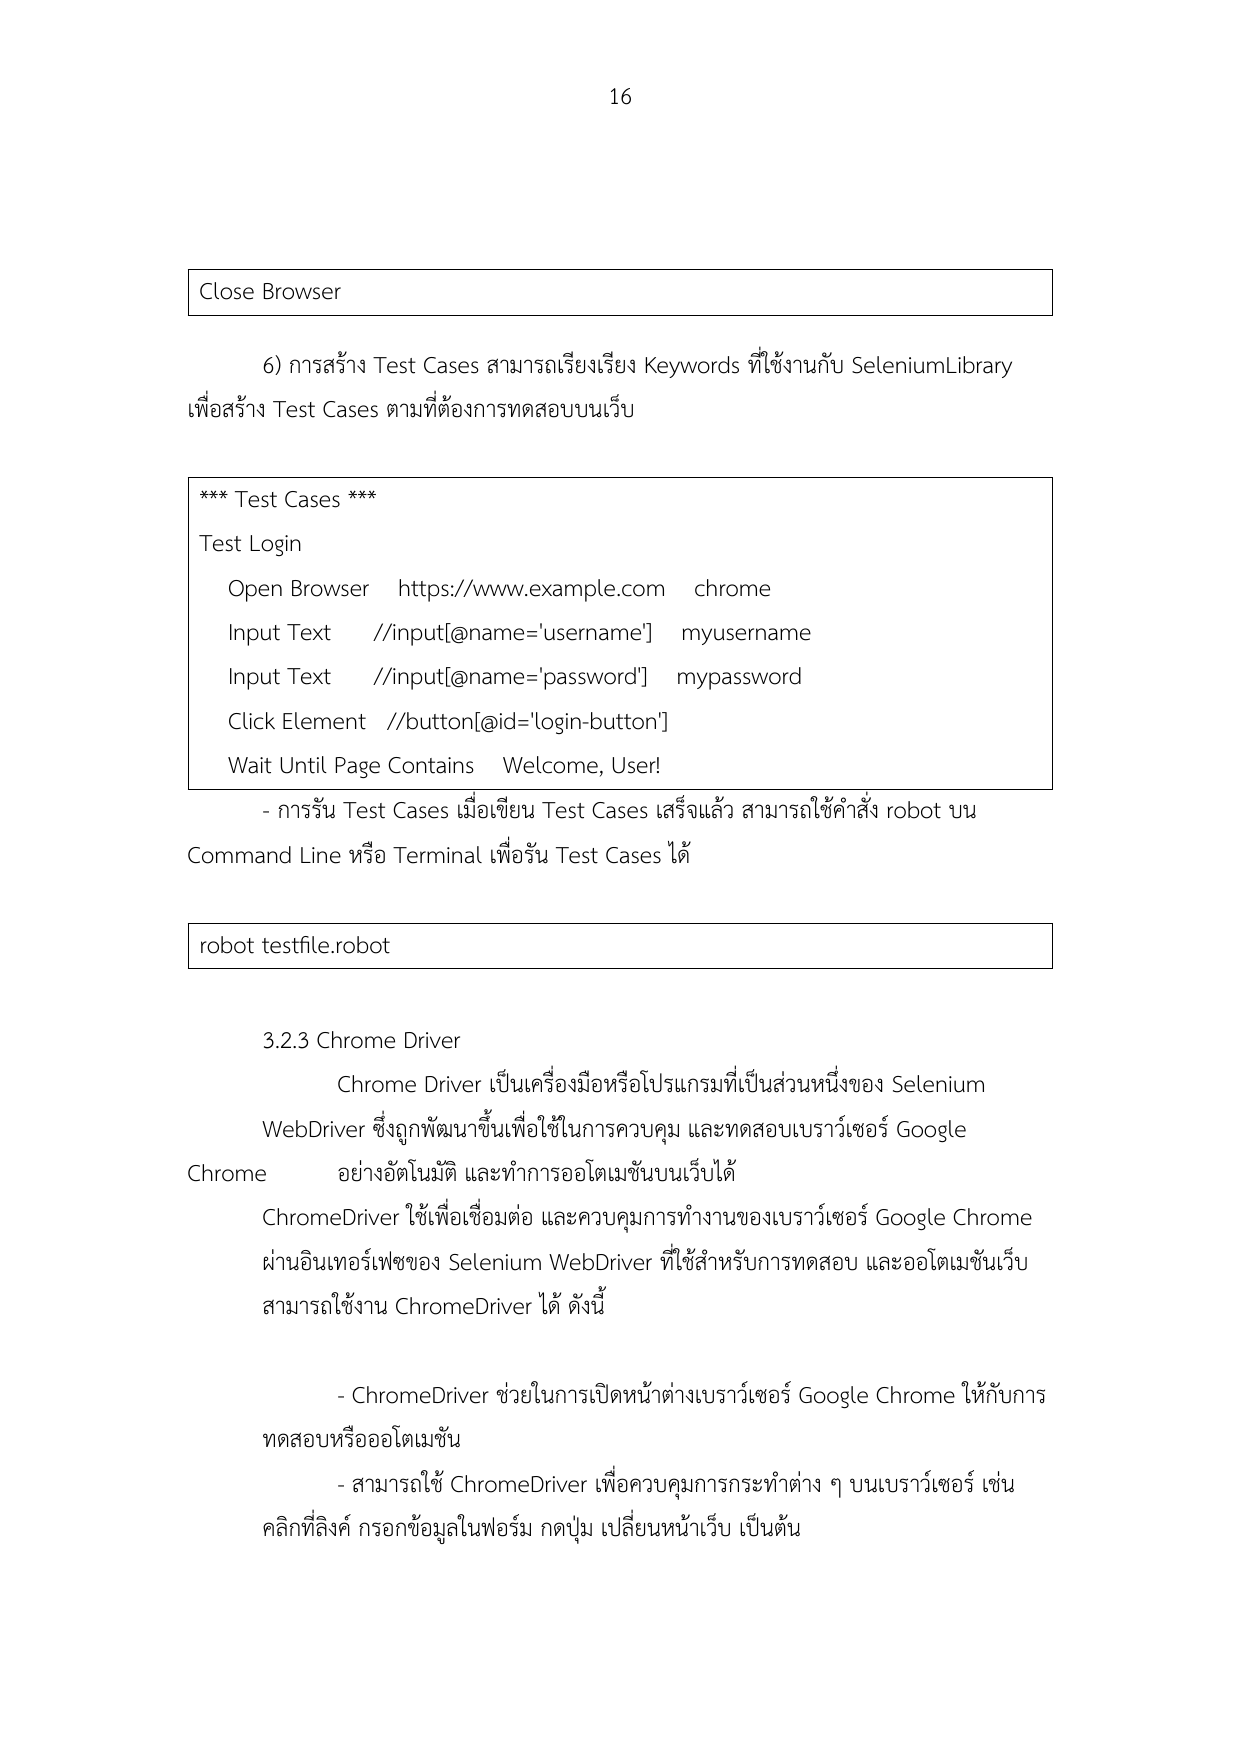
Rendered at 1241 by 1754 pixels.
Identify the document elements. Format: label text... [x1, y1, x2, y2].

text - สามารถใช้ ChromeDriver เพื่อควบคุมการกระทำต่าง ๆ บนเบราว์เซอร์ เช่น คลิกที่ลิงค์ กรอกข้อมูลในฟอร์ม กดปุ่ม เปลี่ยนหน้าเว็บ เป็นต้น [187, 1463, 1053, 1552]
table_header Close Browser [189, 270, 1052, 315]
text 6) การสร้าง Test Cases สามารถเรียงเรียง Keywords ที่ใช้งานกับ SeleniumLibrary เพื่อสร้าง Test Cases ตามที่ต้องการทดสอบบนเว็บ [187, 344, 1053, 433]
text - การรัน Test Cases เมื่อเขียน Test Cases เสร็จแล้ว สามารถใช้คำสั่ง robot บน Command Line หรือ Terminal เพื่อรัน Test Cases ได้ [187, 790, 1053, 878]
text - ChromeDriver ช่วยในการเปิดหน้าต่างเบราว์เซอร์ Google Chrome ให้กับการ ทดสอบหรือออโตเมชัน [187, 1374, 1053, 1463]
table_header robot testfile.robot [189, 924, 1052, 968]
text Chrome Driver เป็นเครื่องมือหรือโปรแกรมที่เป็นส่วนหนึ่งของ Selenium WebDriver ซึ่งถูกพัฒนาขึ้นเพื่อใช้ในการควบคุม และทดสอบเบราว์เซอร์ Google Chrome อย่างอัตโนมัติ และทำการออโตเมชันบนเว็บได้ [187, 1063, 1053, 1197]
text 3.2.3 Chrome Driver [187, 1019, 1053, 1063]
table_header *** Test Cases *** Test Login Open Browser https://www.example.com chrome Input Text //input[@name='username'] myusername Input Text //input[@name='password'] mypassword Click Element //button[@id='login-button'] Wait Until Page Contains Welcome, User! [189, 478, 1052, 789]
text ChromeDriver ใช้เพื่อเชื่อมต่อ และควบคุมการทำงานของเบราว์เซอร์ Google Chrome ผ่านอินเทอร์เฟซของ Selenium WebDriver ที่ใช้สำหรับการทดสอบ และออโตเมชันเว็บ สามารถใช้งาน ChromeDriver ได้ ดังนี้ [187, 1197, 1053, 1330]
